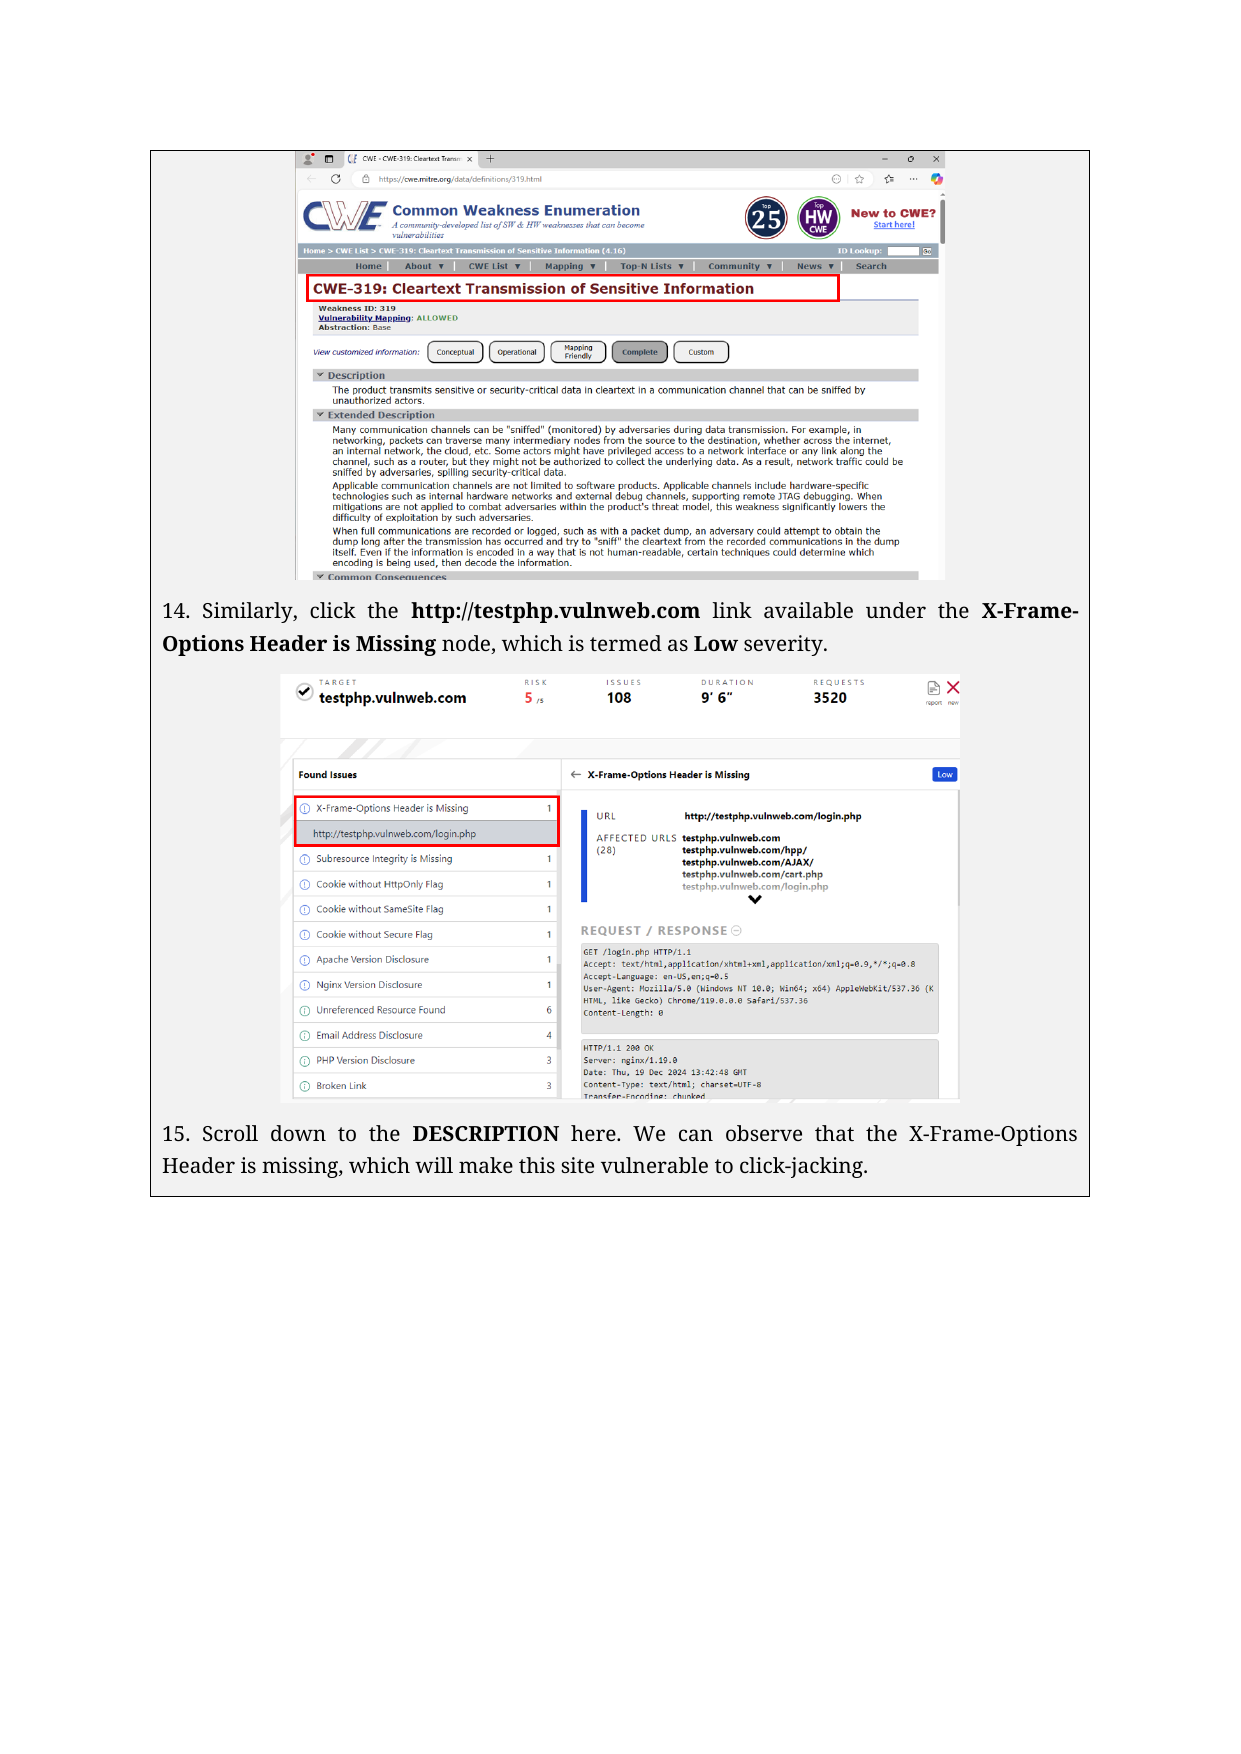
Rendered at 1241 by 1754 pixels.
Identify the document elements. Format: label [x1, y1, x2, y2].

picture [280, 674, 960, 1103]
table_header [151, 151, 1089, 1196]
picture [295, 151, 946, 580]
